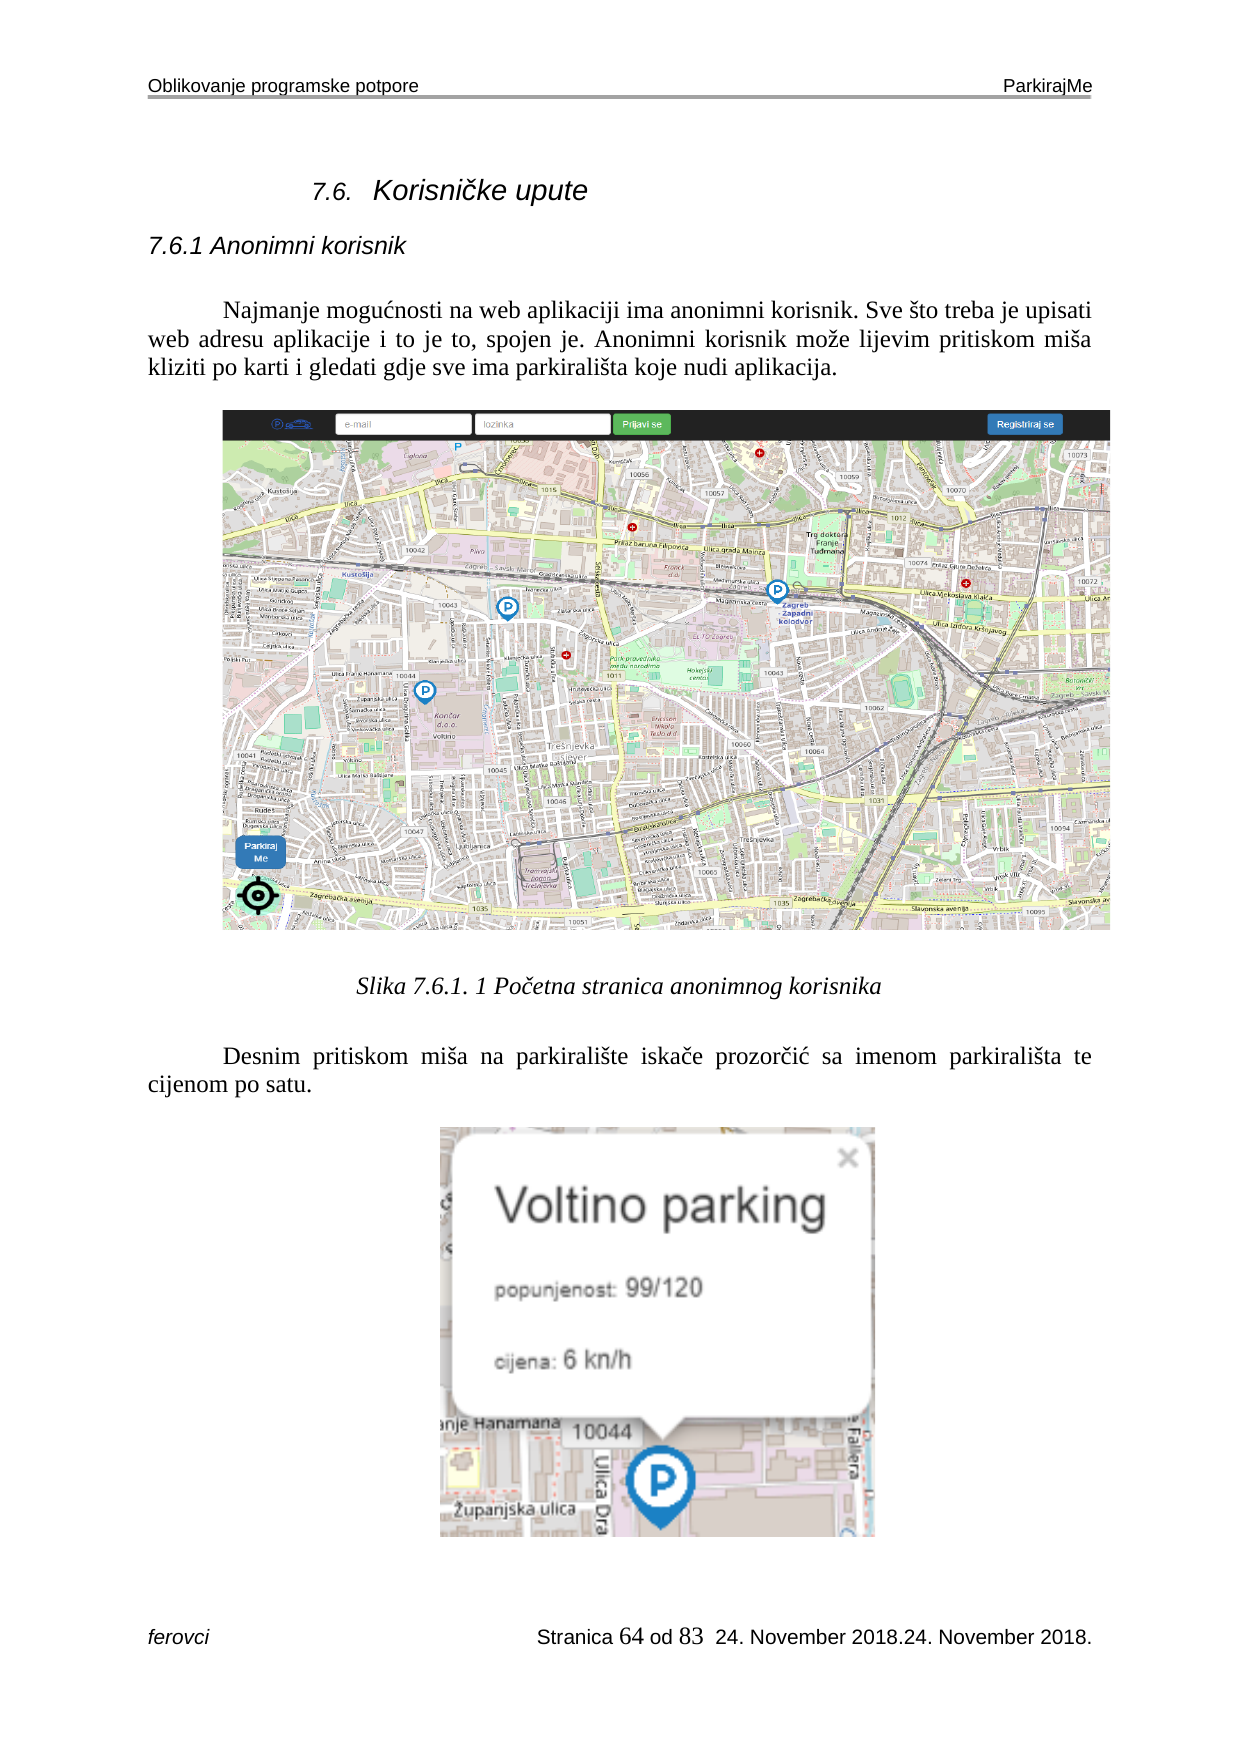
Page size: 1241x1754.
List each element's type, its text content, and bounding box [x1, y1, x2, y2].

subtitle 7.6.1 Anonimni korisnik [148, 231, 1093, 260]
picture [147, 95, 1092, 99]
text Slika 7.6.1. 1 Početna stranica anonimnog korisnika [148, 971, 1093, 999]
picture [222, 410, 1110, 930]
subtitle Korisničke upute [252, 173, 1093, 206]
picture [440, 1127, 876, 1537]
text Najmanje mogućnosti na web aplikaciji ima anonimni korisnik. Sve što treba je upisati web adresu aplikacije i to je to, spojen je. Anonimni korisnik može lijevim pritiskom miša kliziti po karti i gledati gdje sve ima parkirališta koje nudi aplikacija. [148, 295, 1093, 381]
text Desnim pritiskom miša na parkiralište iskače prozorčić sa imenom parkirališta te cijenom po satu. [148, 1041, 1093, 1098]
